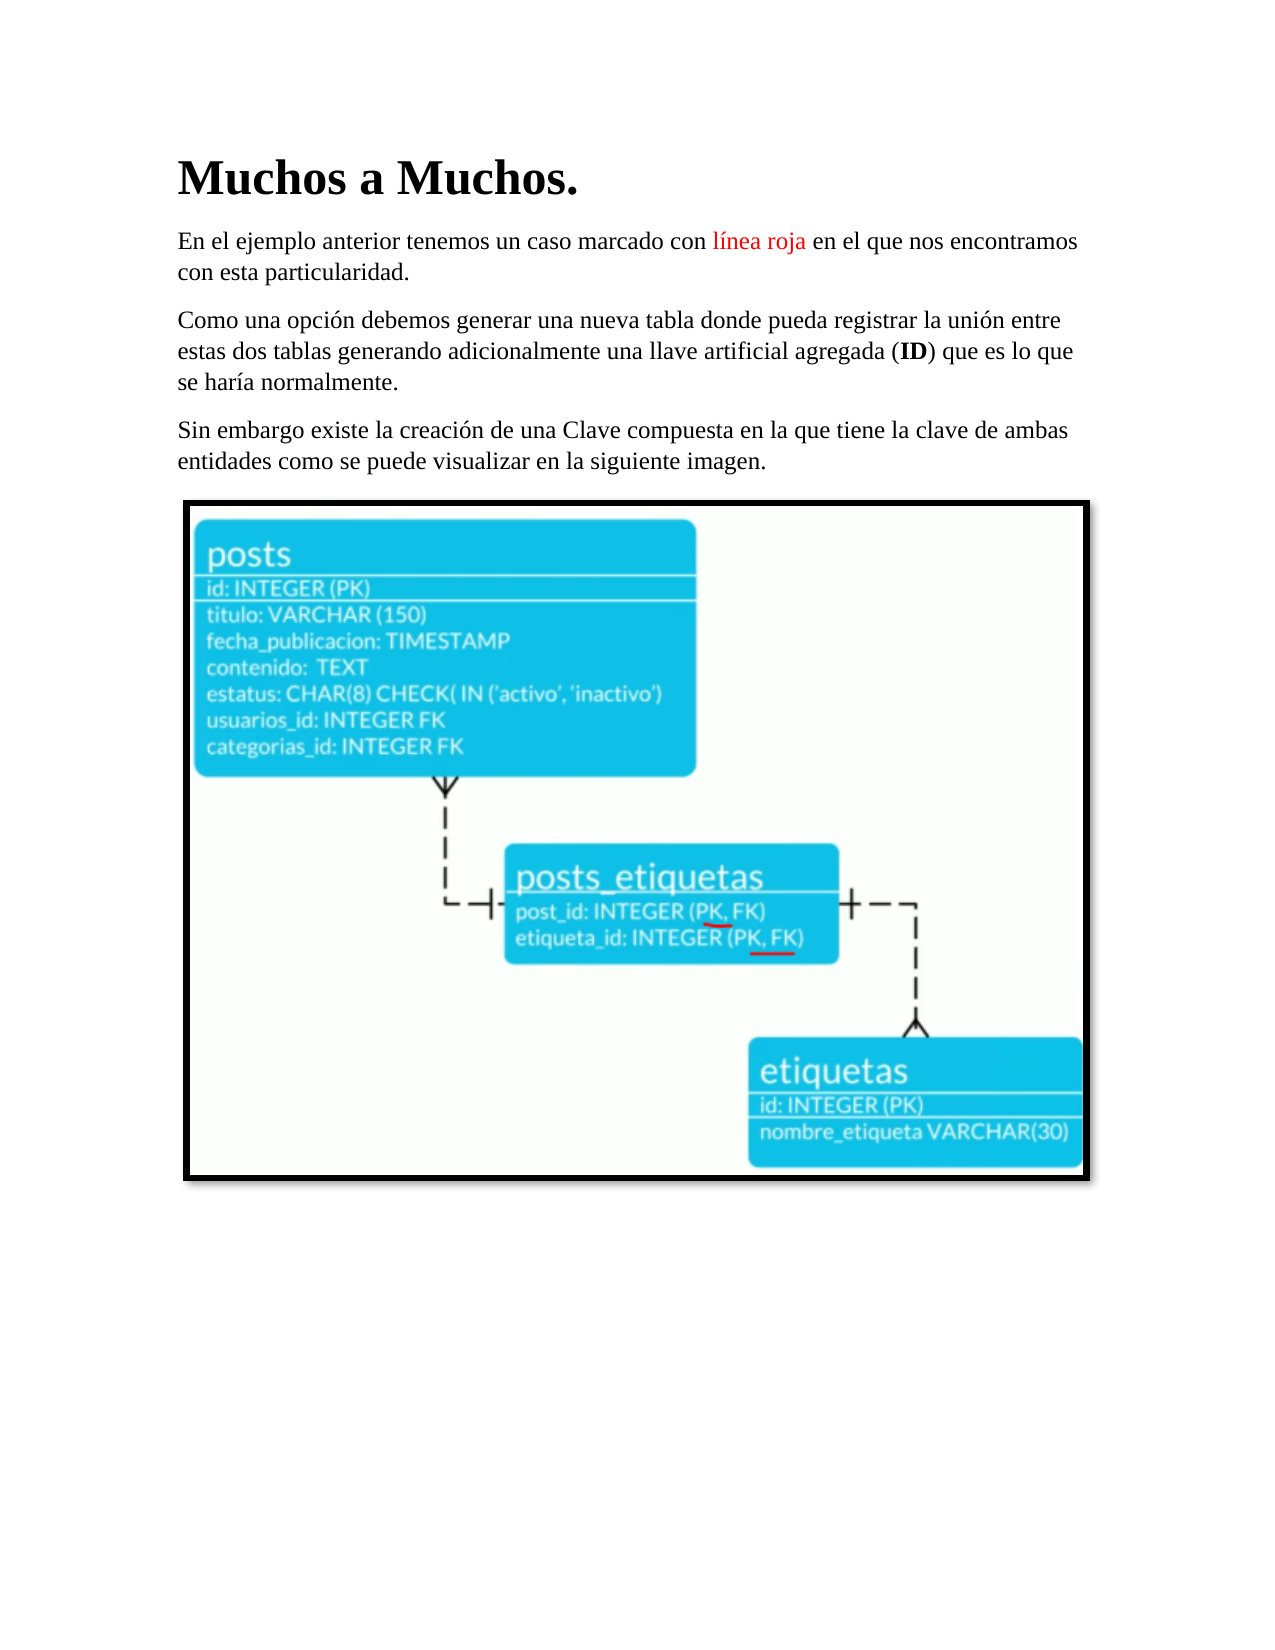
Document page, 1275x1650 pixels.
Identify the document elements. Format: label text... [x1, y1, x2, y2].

text Sin embargo existe la creación de una Clave compuesta en la que tiene la clave de ambas entidades como se puede visualizar en la siguiente imagen. [177, 415, 1098, 475]
text Como una opción debemos generar una nueva tabla donde pueda registrar la unión entre estas dos tablas generando adicionalmente una llave artificial agregada (ID) que es lo que se haría normalmente. [177, 305, 1098, 396]
picture [190, 506, 1083, 1175]
text En el ejemplo anterior tenemos un caso marcado con línea roja en el que nos encontramos con esta particularidad. [177, 226, 1098, 286]
text Muchos a Muchos. [177, 148, 1098, 205]
